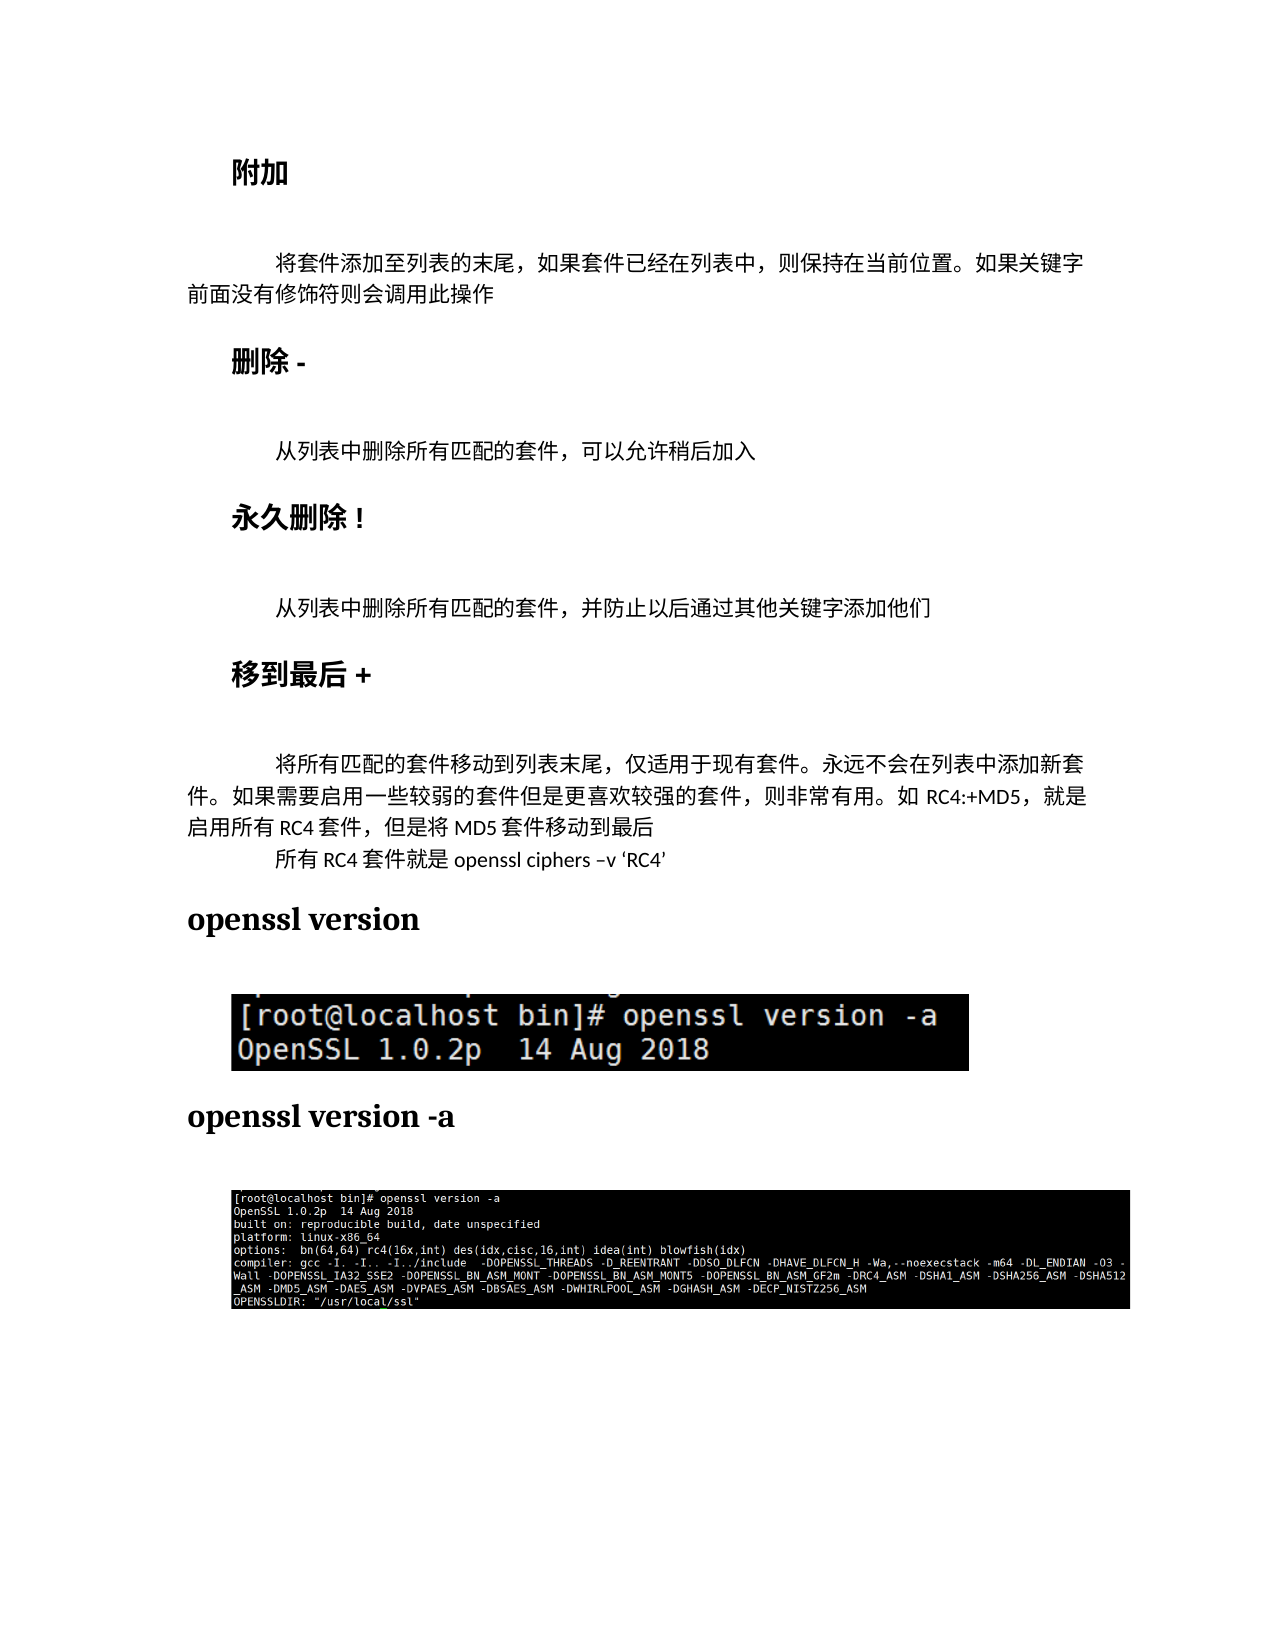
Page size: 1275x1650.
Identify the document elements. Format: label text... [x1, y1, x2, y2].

picture [231, 994, 969, 1071]
subtitle openssl version -a [187, 1097, 1087, 1136]
picture [231, 1190, 1130, 1309]
subtitle 永久删除 ! [187, 495, 1087, 537]
text 从列表中删除所有匹配的套件，可以允许稍后加入 [187, 434, 1087, 466]
subtitle 删除 - [187, 338, 1087, 381]
text 将套件添加至列表的末尾，如果套件已经在列表中，则保持在当前位置。如果关键字前面没有修饰符则会调用此操作 [187, 246, 1087, 309]
text 从列表中删除所有匹配的套件，并防止以后通过其他关键字添加他们 [187, 591, 1087, 622]
subtitle openssl version [187, 901, 1087, 939]
text 将所有匹配的套件移动到列表末尾，仅适用于现有套件。永远不会在列表中添加新套件。如果需要启用一些较弱的套件但是更喜欢较强的套件，则非常有用。如RC4:+MD5，就是启用所有RC4套件，但是将MD5套件移动到最后 [187, 747, 1087, 842]
text 所有RC4套件就是openssl ciphers –v ‘RC4’ [187, 842, 1087, 874]
subtitle 移到最后 + [187, 651, 1087, 694]
subtitle 附加 [187, 150, 1087, 192]
